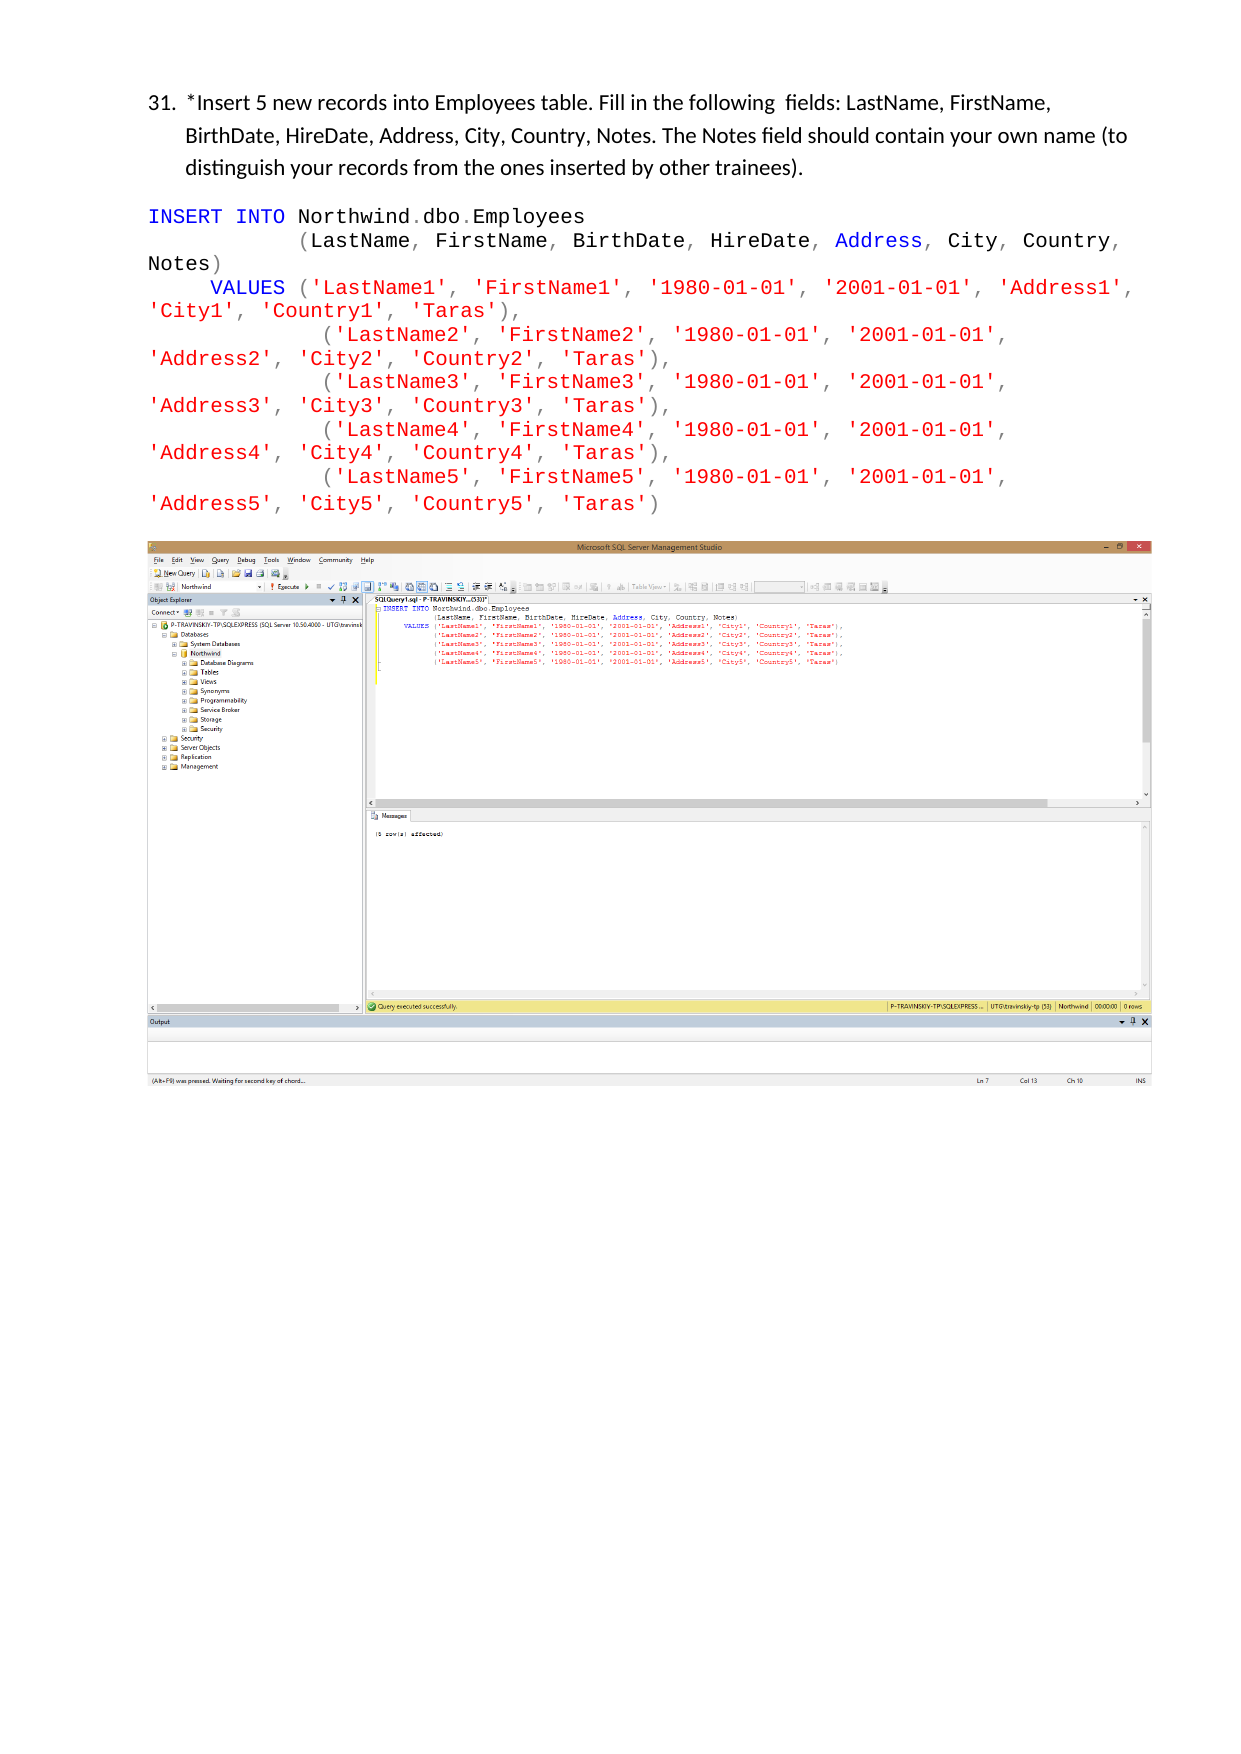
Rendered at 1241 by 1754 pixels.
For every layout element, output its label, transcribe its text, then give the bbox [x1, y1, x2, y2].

list *Insert 5 new records into Employees table. Fill in the following fields: LastName, FirstName, BirthDate, HireDate, Address, City, Country, Notes. The Notes field should contain your own name (to distinguish your records from the ones inserted by other trainees). [148, 88, 1152, 181]
text ('LastName3', 'FirstName3', '1980-01-01', '2001-01-01', 'Address3', 'City3', 'Country3', 'Taras'), [148, 371, 1152, 419]
text ('LastName2', 'FirstName2', '1980-01-01', '2001-01-01', 'Address2', 'City2', 'Country2', 'Taras'), [148, 324, 1152, 371]
text INSERT INTO Northwind.dbo.Employees [148, 206, 1152, 229]
text (LastName, FirstName, BirthDate, HireDate, Address, City, Country, Notes) [148, 229, 1152, 277]
picture [147, 541, 1152, 1086]
text ('LastName5', 'FirstName5', '1980-01-01', '2001-01-01', 'Address5', 'City5', 'Country5', 'Taras') [148, 466, 1152, 517]
text ('LastName4', 'FirstName4', '1980-01-01', '2001-01-01', 'Address4', 'City4', 'Country4', 'Taras'), [148, 419, 1152, 466]
text VALUES ('LastName1', 'FirstName1', '1980-01-01', '2001-01-01', 'Address1', 'City1', 'Country1', 'Taras'), [148, 277, 1152, 324]
